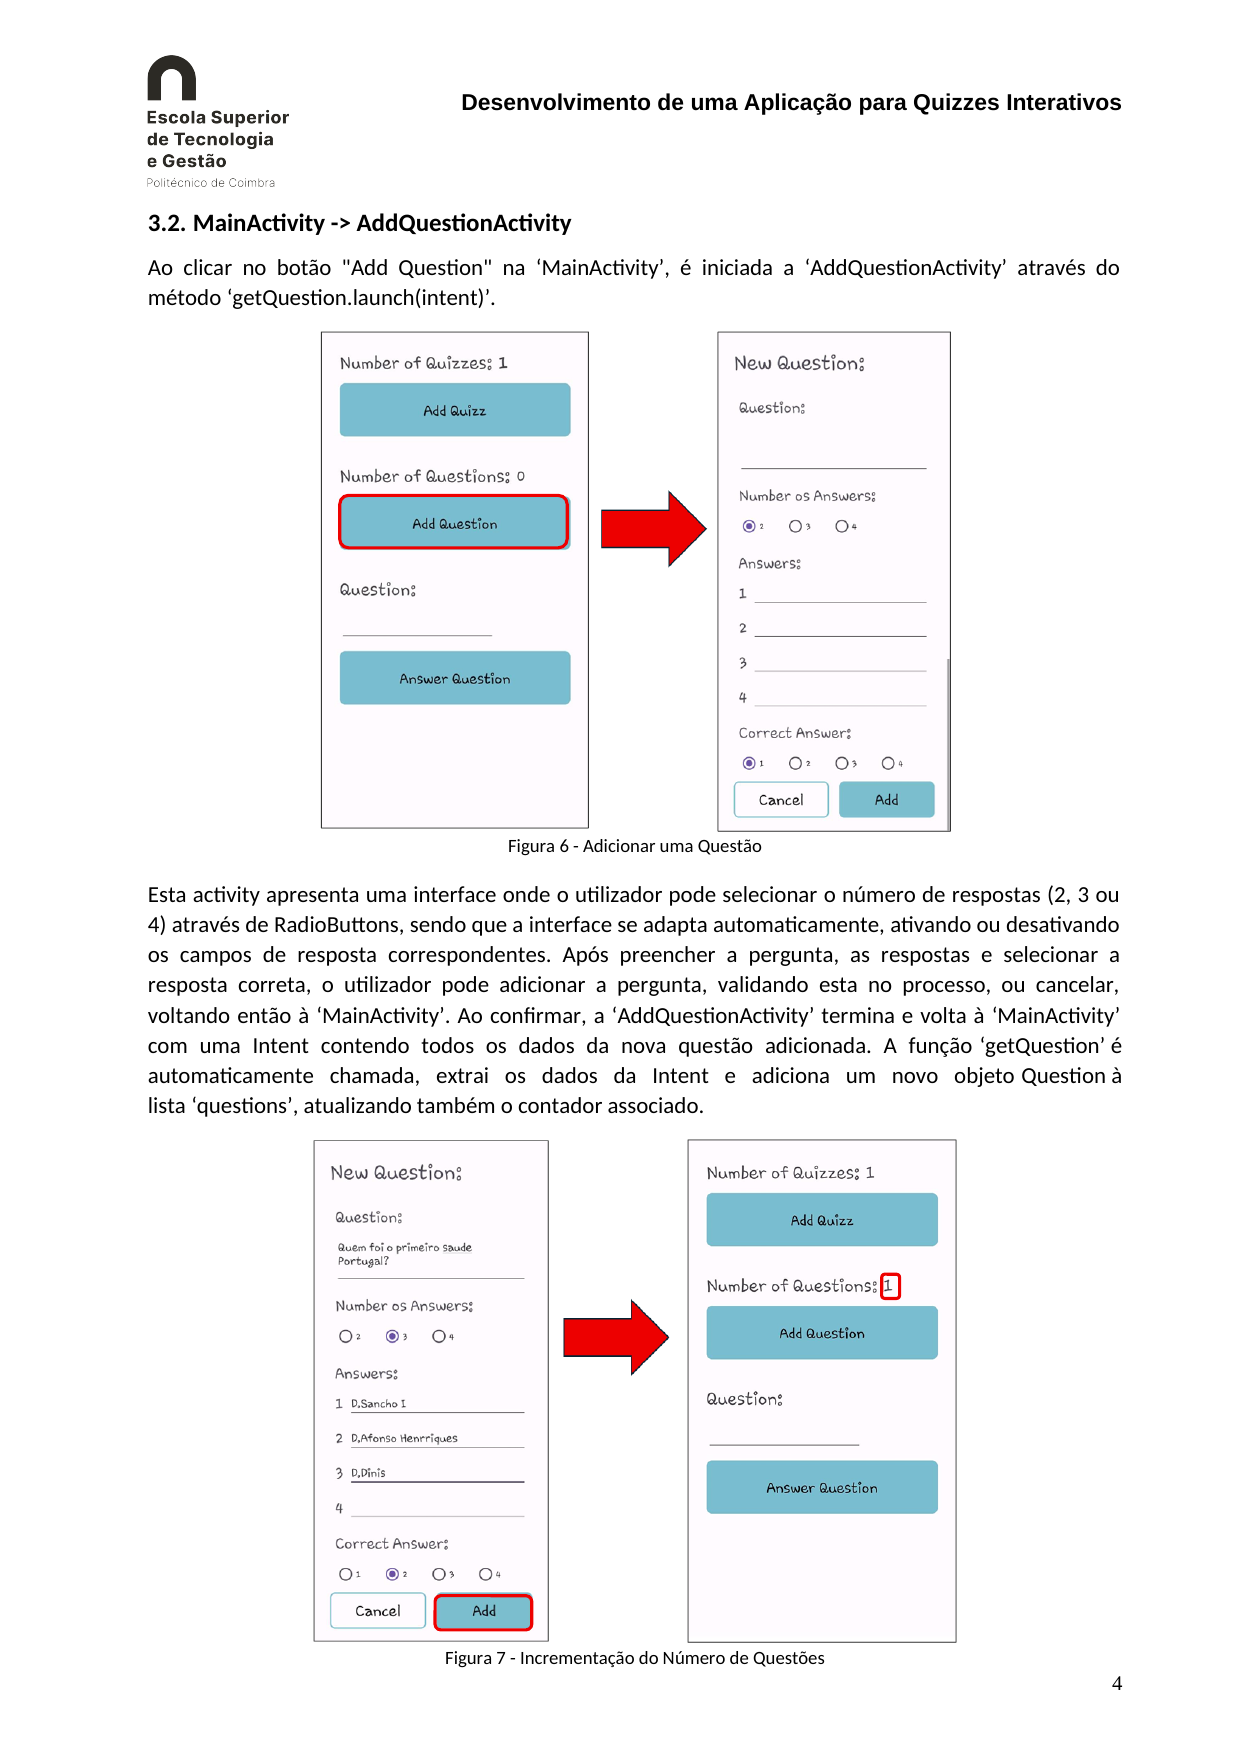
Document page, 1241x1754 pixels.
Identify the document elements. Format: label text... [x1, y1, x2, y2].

subtitle MainActivity -> AddQuestionActivity [148, 207, 1122, 238]
picture [311, 1138, 958, 1644]
picture [318, 330, 952, 833]
text Ao clicar no botão "Add Question" na ‘MainActivity’, é iniciada a ‘AddQuestionActivity’ através do método ‘getQuestion.launch(intent)’. [148, 253, 1122, 311]
picture [147, 55, 289, 187]
text Esta activity apresenta uma interface onde o utilizador pode selecionar o número de respostas (2, 3 ou 4) através de RadioButtons, sendo que a interface se adapta automaticamente, ativando ou desativando os campos de resposta correspondentes. Após preencher a pergunta, as respostas e selecionar a resposta correta, o utilizador pode adicionar a pergunta, validando esta no processo, ou cancelar, voltando então à ‘MainActivity’. Ao confirmar, a ‘AddQuestionActivity’ termina e volta à ‘MainActivity’ com uma Intent contendo todos os dados da nova questão adicionada. A função ‘getQuestion’ é automaticamente chamada, extrai os dados da Intent e adiciona um novo objeto Question à lista ‘questions’, atualizando também o contador associado. [148, 880, 1122, 1119]
